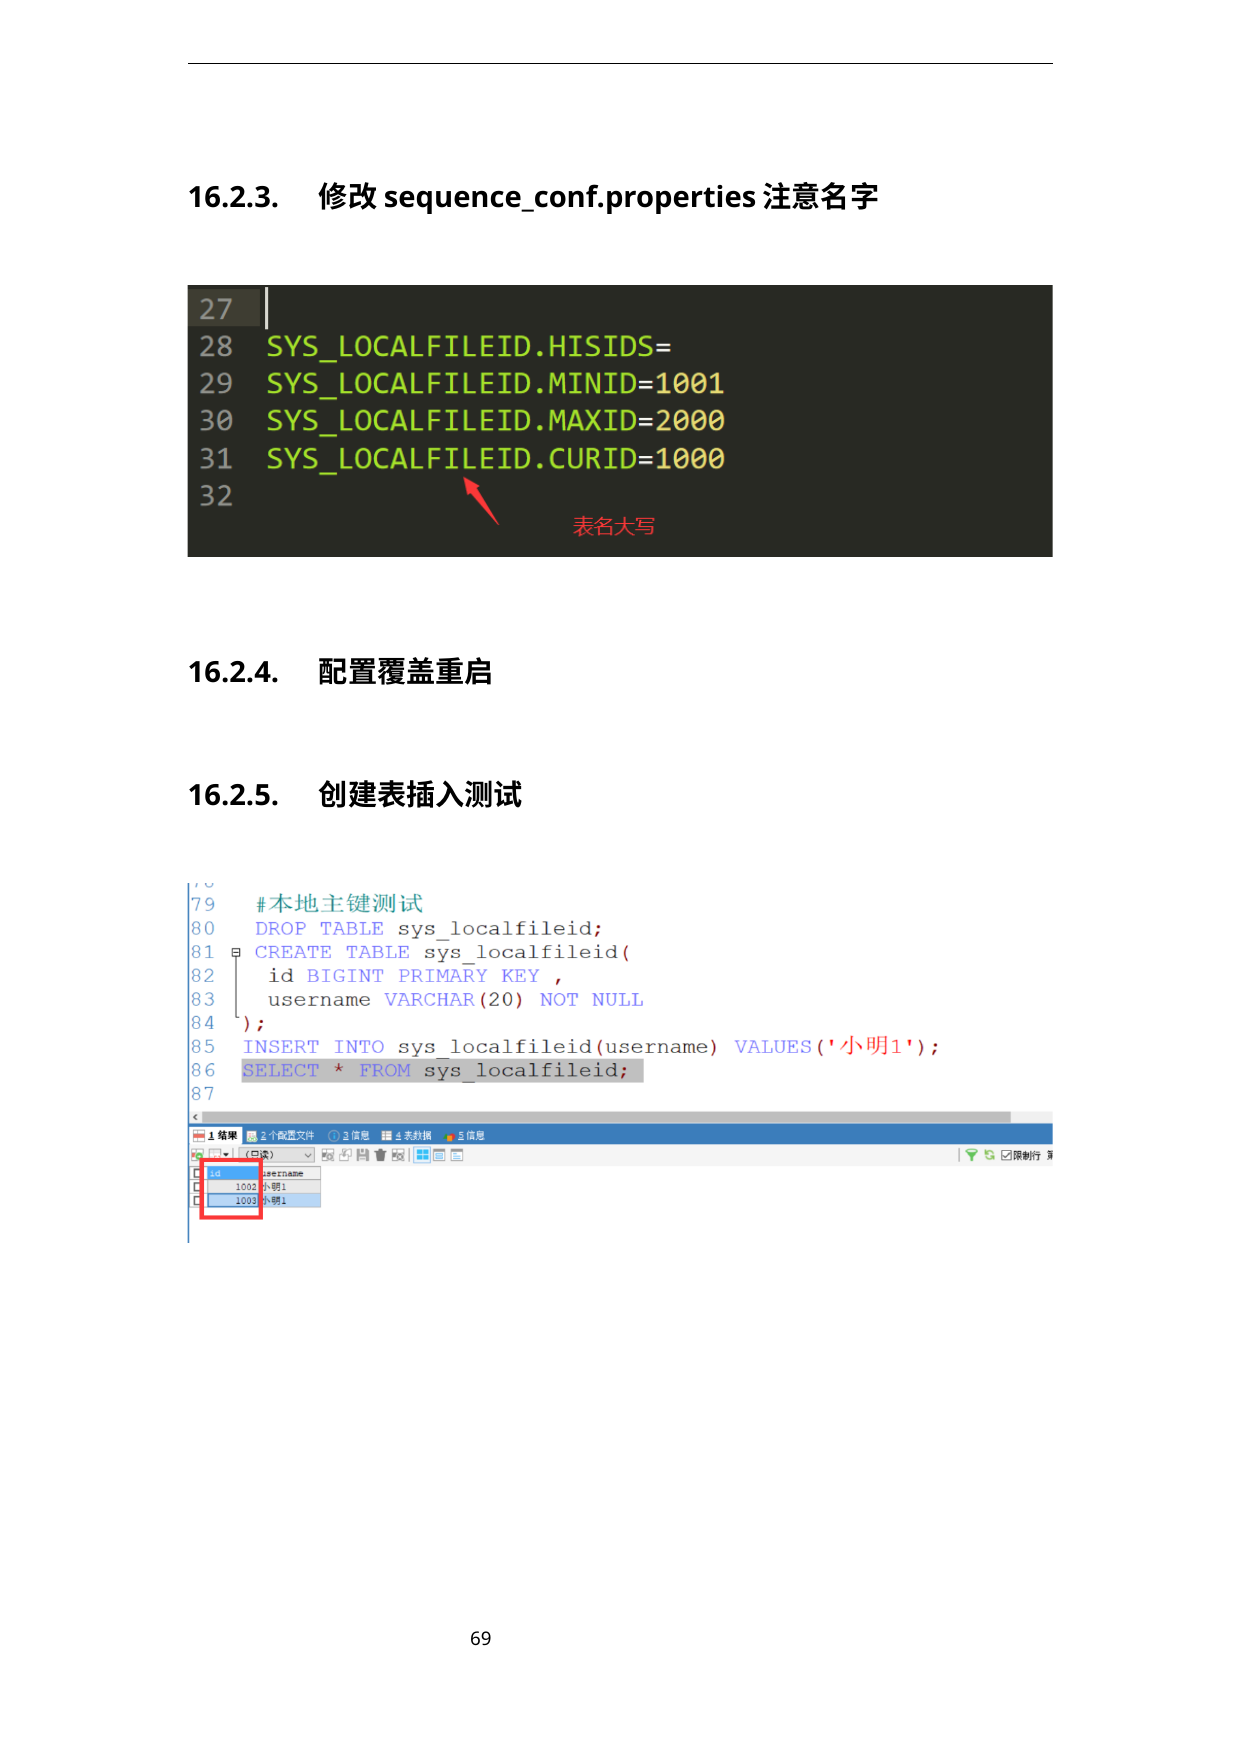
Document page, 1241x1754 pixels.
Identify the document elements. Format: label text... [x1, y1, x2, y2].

picture [187, 285, 1053, 557]
subtitle 创建表插入测试 [187, 760, 1053, 825]
picture [187, 883, 1053, 1243]
subtitle 修改 sequence_conf.properties注意名字 [187, 162, 1053, 227]
subtitle 配置覆盖重启 [187, 637, 1053, 702]
